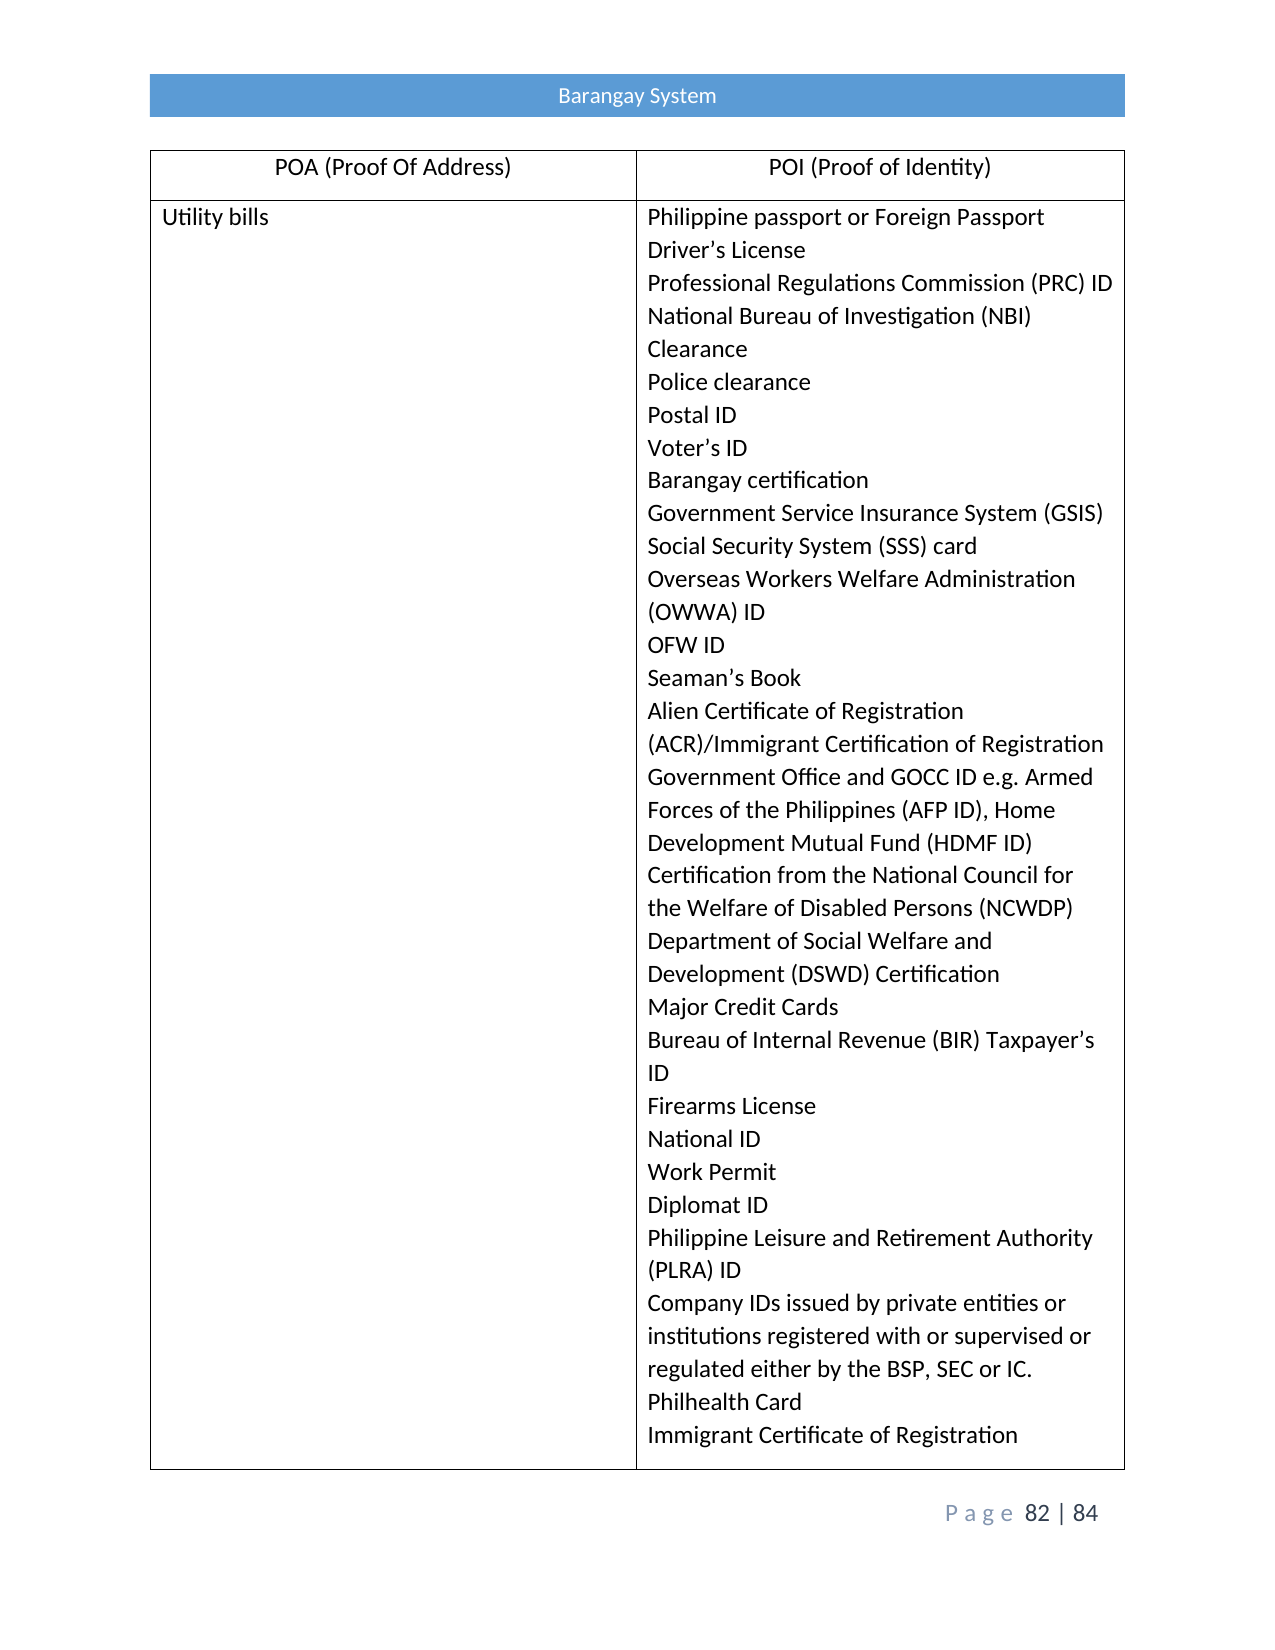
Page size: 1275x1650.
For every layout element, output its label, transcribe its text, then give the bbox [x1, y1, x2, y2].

table_cell Philippine passport or Foreign Passport Driver’s License Professional Regulations Commission (PRC) ID National Bureau of Investigation (NBI) Clearance Police clearance Postal ID Voter’s ID Barangay certification Government Service Insurance System (GSIS) Social Security System (SSS) card Overseas Workers Welfare Administration (OWWA) ID OFW ID Seaman’s Book Alien Certificate of Registration (ACR)/Immigrant Certification of Registration Government Office and GOCC ID e.g. Armed Forces of the Philippines (AFP ID), Home Development Mutual Fund (HDMF ID) Certification from the National Council for the Welfare of Disabled Persons (NCWDP) Department of Social Welfare and Development (DSWD) Certification Major Credit Cards Bureau of Internal Revenue (BIR) Taxpayer’s ID Firearms License National ID Work Permit Diplomat ID Philippine Leisure and Retirement Authority (PLRA) ID Company IDs issued by private entities or institutions registered with or supervised or regulated either by the BSP, SEC or IC. Philhealth Card Immigrant Certificate of Registration [637, 201, 1124, 1468]
table_cell Utility bills [151, 201, 636, 1468]
table_header POI (Proof of Identity) [637, 151, 1124, 200]
table_header POA (Proof Of Address) [151, 151, 636, 200]
